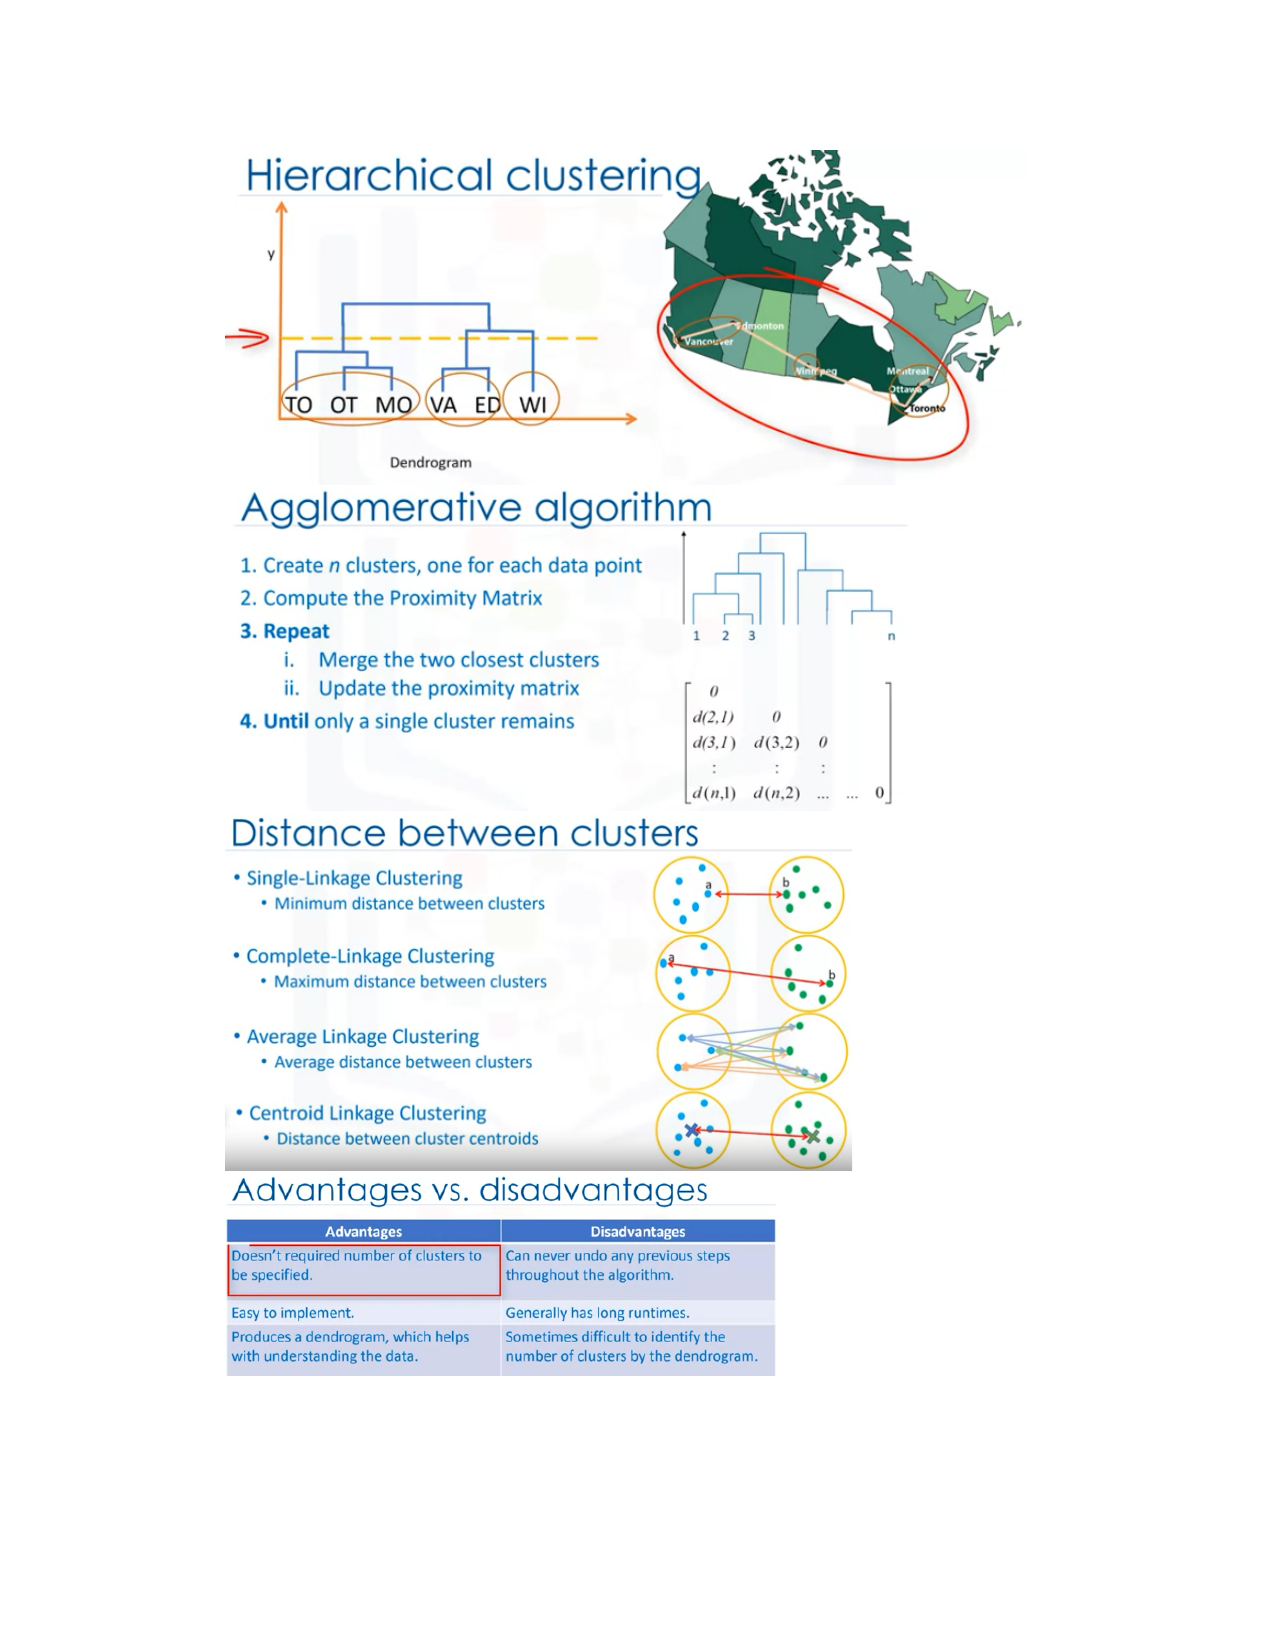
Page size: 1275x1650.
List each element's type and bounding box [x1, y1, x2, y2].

picture [225, 486, 914, 811]
picture [225, 1172, 778, 1376]
picture [225, 812, 853, 1171]
picture [225, 150, 1028, 485]
